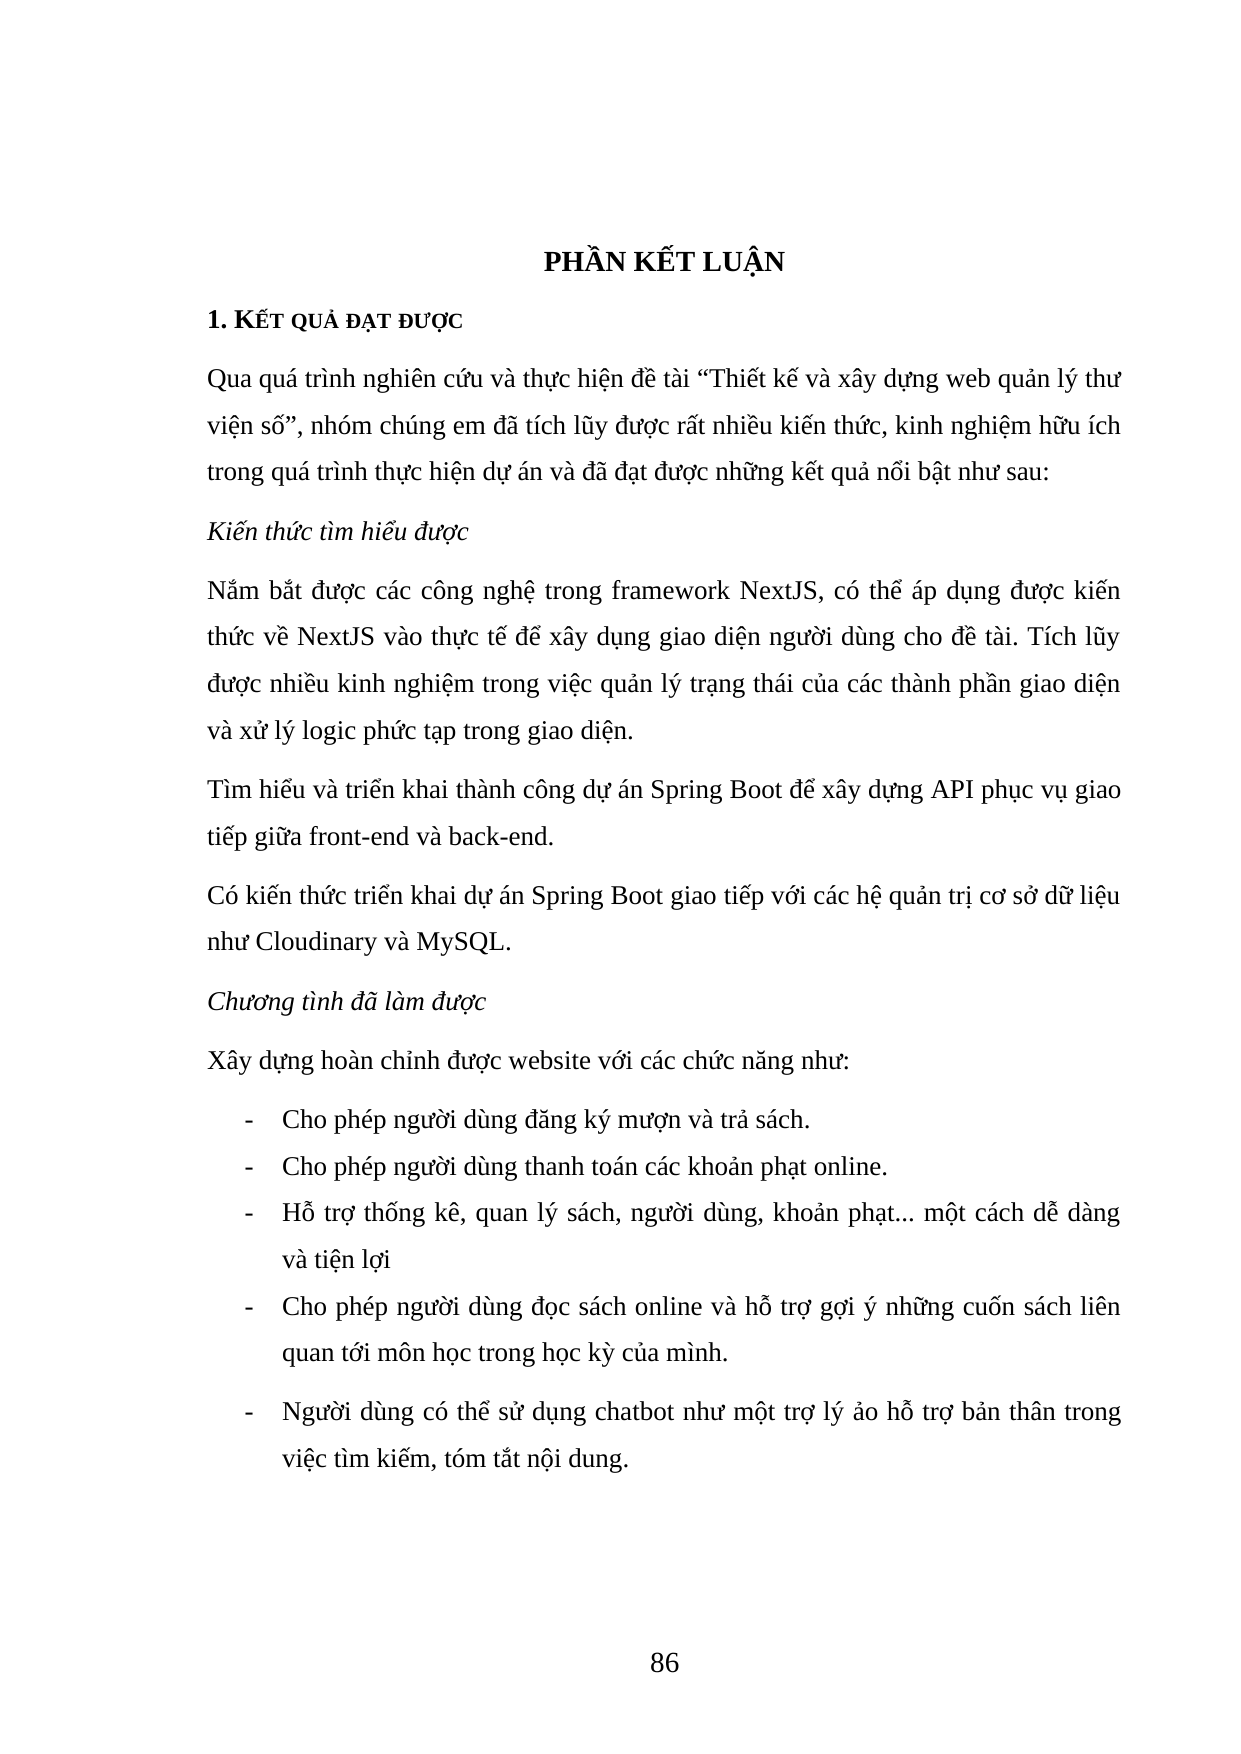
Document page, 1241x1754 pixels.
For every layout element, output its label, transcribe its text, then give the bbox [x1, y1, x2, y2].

text Xây dựng hoàn chỉnh được website với các chức năng như: [207, 1044, 1122, 1075]
text Chương tình đã làm được [207, 984, 1122, 1016]
subtitle 1. Kết quả đạt được [207, 303, 1122, 334]
text Nắm bắt được các công nghệ trong framework NextJS, có thể áp dụng được kiến thức về NextJS vào thực tế để xây dụng giao diện người dùng cho đề tài. Tích lũy được nhiều kinh nghiệm trong việc quản lý trạng thái của các thành phần giao diện và xử lý logic phức tạp trong giao diện. [207, 574, 1122, 745]
list Cho phép người dùng đọc sách online và hỗ trợ gợi ý những cuốn sách liên quan tới môn học trong học kỳ của mình. [244, 1289, 1122, 1367]
list Người dùng có thể sử dụng chatbot như một trợ lý ảo hỗ trợ bản thân trong việc tìm kiếm, tóm tắt nội dung. [244, 1395, 1122, 1473]
list Cho phép người dùng thanh toán các khoản phạt online. [244, 1149, 1122, 1181]
subtitle PHẦN KẾT LUẬN [207, 244, 1122, 278]
text Có kiến thức triển khai dự án Spring Boot giao tiếp với các hệ quản trị cơ sở dữ liệu như Cloudinary và MySQL. [207, 879, 1122, 957]
list Cho phép người dùng đăng ký mượn và trả sách. [244, 1103, 1122, 1134]
text Tìm hiểu và triển khai thành công dự án Spring Boot để xây dựng API phục vụ giao tiếp giữa front-end và back-end. [207, 773, 1122, 851]
text Qua quá trình nghiên cứu và thực hiện đề tài “Thiết kế và xây dựng web quản lý thư viện số”, nhóm chúng em đã tích lũy được rất nhiều kiến thức, kinh nghiệm hữu ích trong quá trình thực hiện dự án và đã đạt được những kết quả nổi bật như sau: [207, 362, 1122, 487]
text Kiến thức tìm hiểu được [207, 514, 1122, 546]
list Hỗ trợ thống kê, quan lý sách, người dùng, khoản phạt... một cách dễ dàng và tiện lợi [244, 1196, 1122, 1274]
